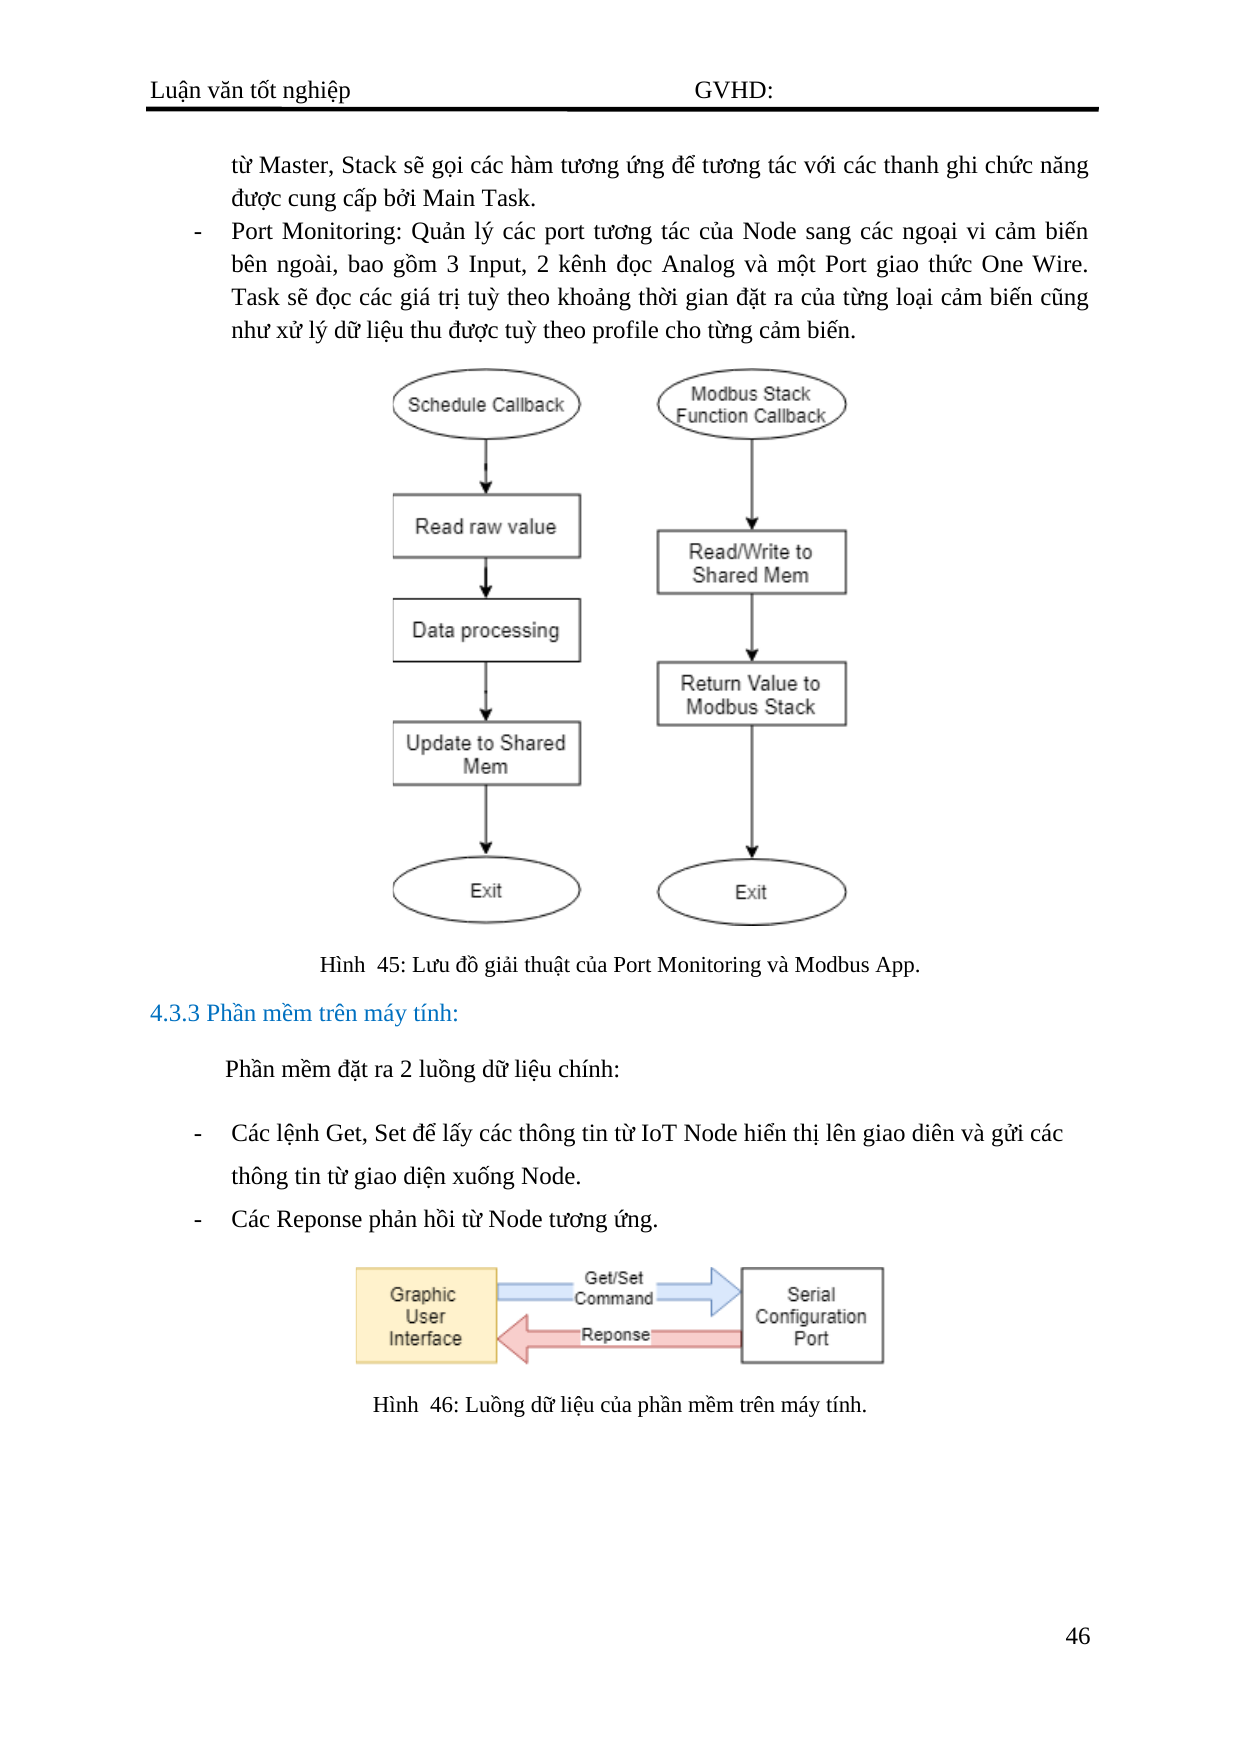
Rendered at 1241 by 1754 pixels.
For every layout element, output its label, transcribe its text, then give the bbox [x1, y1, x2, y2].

text Hình 46: Luồng dữ liệu của phần mềm trên máy tính. [150, 1391, 1090, 1417]
text Hình 45: Lưu đồ giải thuật của Port Monitoring và Modbus App. [150, 951, 1090, 977]
list Các lệnh Get, Set để lấy các thông tin từ IoT Node hiển thị lên giao diên và gửi các thông tin từ giao diện xuống Node. [194, 1118, 1090, 1189]
picture [392, 368, 848, 926]
list Các Reponse phản hồi từ Node tương ứng. [194, 1204, 1090, 1233]
list Port Monitoring: Quản lý các port tương tác của Node sang các ngoại vi cảm biến bên ngoài, bao gồm 3 Input, 2 kênh đọc Analog và một Port giao thức One Wire. Task sẽ đọc các giá trị tuỳ theo khoảng thời gian đặt ra của từng loại cảm biến cũng như xử lý dữ liệu thu được tuỳ theo profile cho từng cảm biến. [194, 216, 1090, 344]
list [194, 150, 1090, 212]
text Phần mềm đặt ra 2 luồng dữ liệu chính: [150, 1054, 1090, 1082]
picture [355, 1267, 885, 1366]
subtitle 4.3.3 Phần mềm trên máy tính: [150, 998, 1090, 1027]
